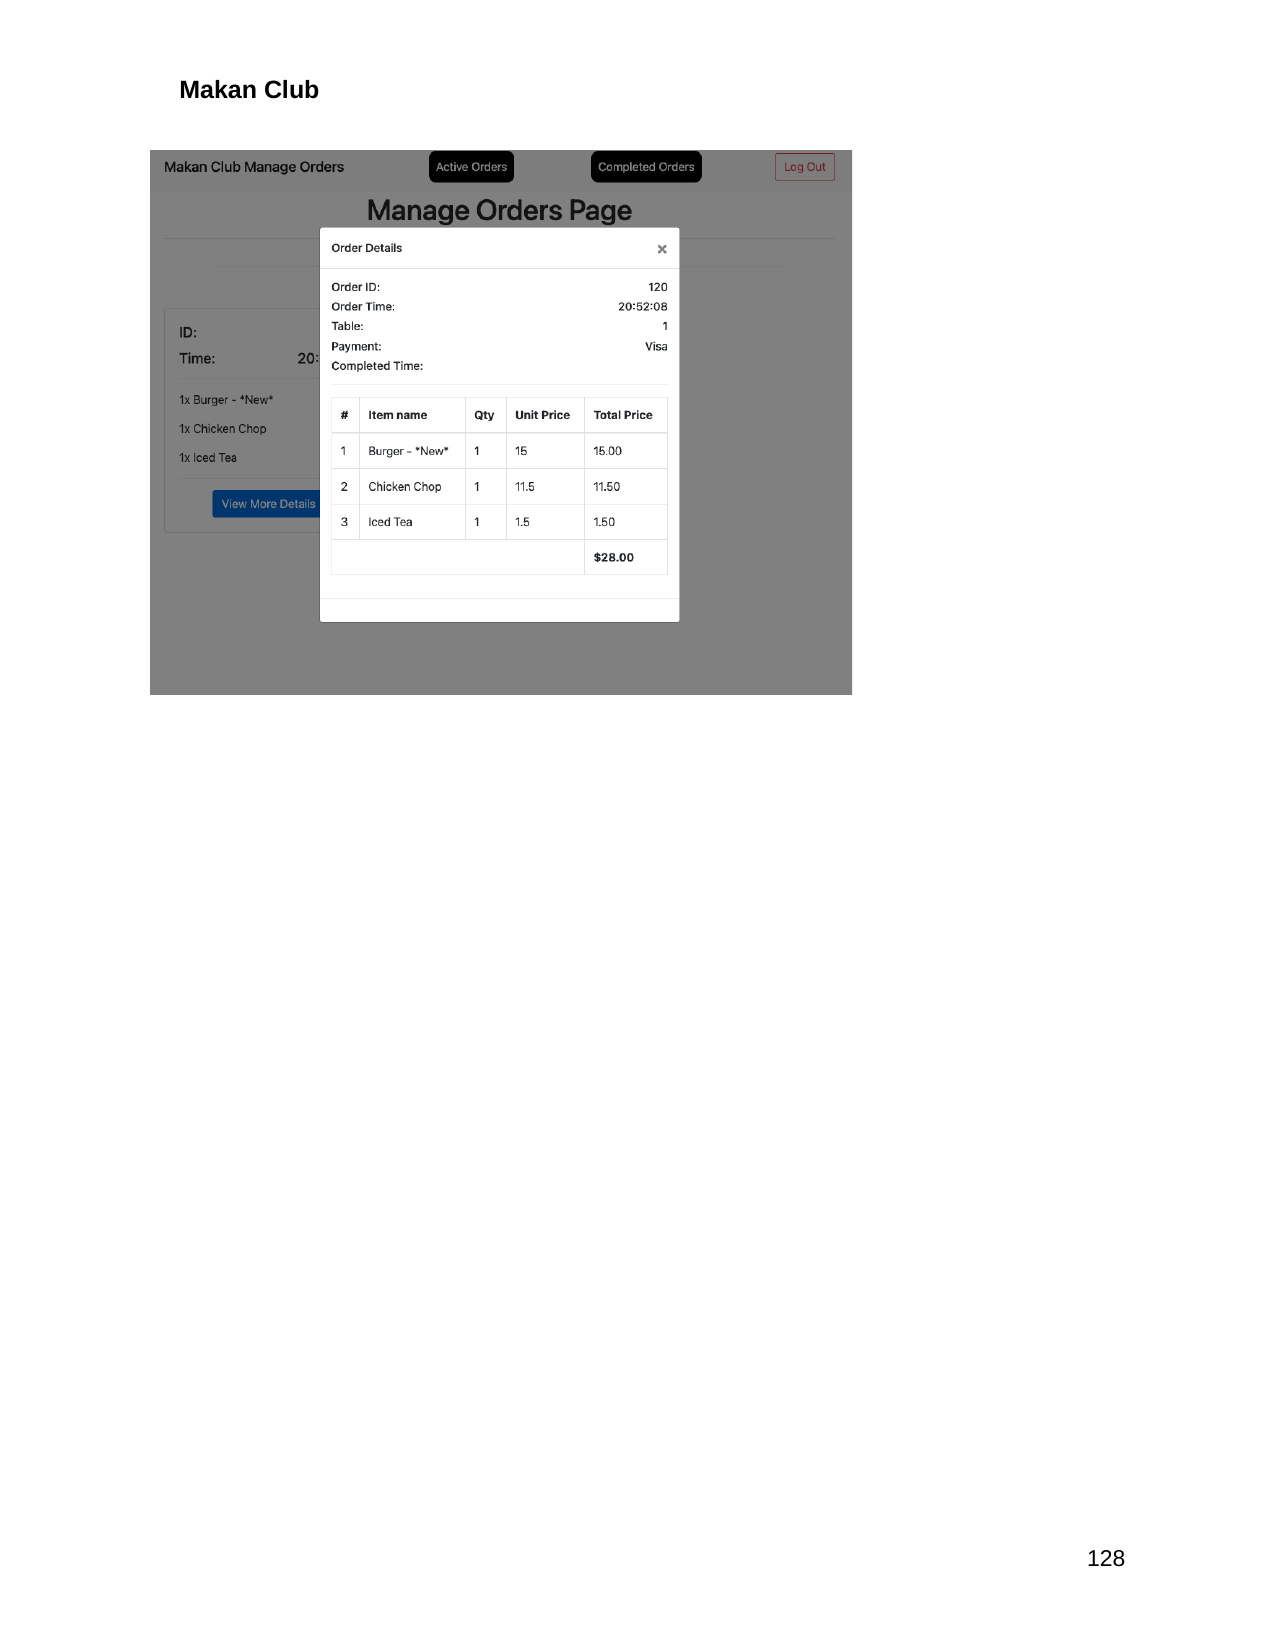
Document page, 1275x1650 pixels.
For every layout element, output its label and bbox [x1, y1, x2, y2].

picture [150, 150, 853, 695]
